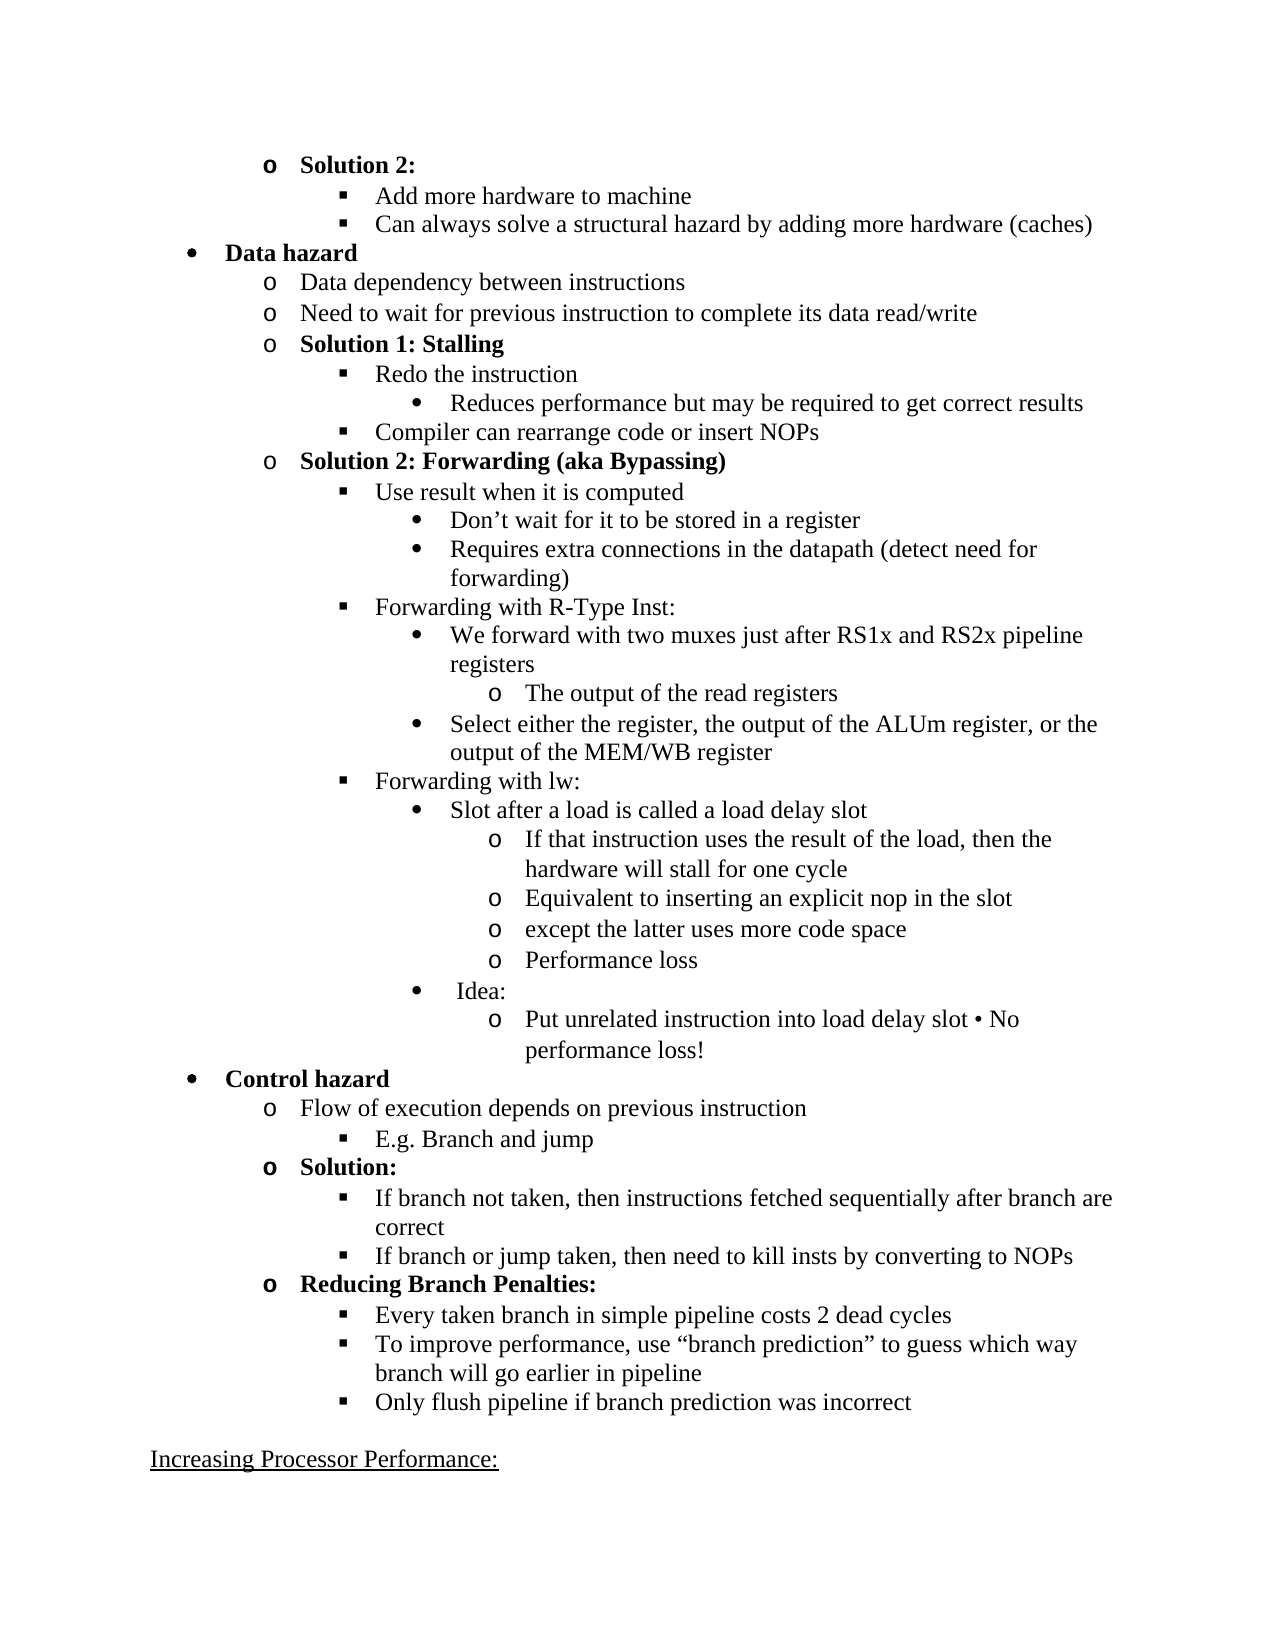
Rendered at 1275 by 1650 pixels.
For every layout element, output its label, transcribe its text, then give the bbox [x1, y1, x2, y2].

list Solution 2: [262, 150, 1125, 181]
list To improve performance, use “branch prediction” to guess which way branch will go earlier in pipeline [337, 1329, 1125, 1387]
list Reducing Branch Penalties: [262, 1269, 1125, 1300]
list Equivalent to inserting an explicit nop in the slot [487, 883, 1125, 914]
list except the latter uses more code space [487, 914, 1125, 945]
list Redo the instruction [337, 359, 1125, 388]
list Select either the register, the output of the ALUm register, or the output of the MEM/WB register [412, 709, 1125, 766]
list If branch or jump taken, then need to kill insts by converting to NOPs [337, 1241, 1125, 1269]
list Idea: [412, 976, 1125, 1004]
list Forwarding with R-Type Inst: [337, 592, 1125, 620]
list We forward with two muxes just after RS1x and RS2x pipeline registers [412, 620, 1125, 678]
list Put unrelated instruction into load delay slot • No performance loss! [487, 1004, 1125, 1064]
list Solution 1: Stalling [262, 329, 1125, 359]
list Performance loss [487, 945, 1125, 976]
text Increasing Processor Performance: [150, 1444, 1125, 1473]
list Control hazard [187, 1064, 1125, 1093]
list Every taken branch in simple pipeline costs 2 dead cycles [337, 1300, 1125, 1329]
list Only flush pipeline if branch prediction was incorrect [337, 1387, 1125, 1415]
list Don’t wait for it to be stored in a register [412, 505, 1125, 534]
list Can always solve a structural hazard by adding more hardware (caches) [337, 209, 1125, 238]
list Need to wait for previous instruction to complete its data read/write [262, 298, 1125, 329]
list Data dependency between instructions [262, 267, 1125, 298]
list Solution: [262, 1152, 1125, 1183]
list The output of the read registers [487, 678, 1125, 709]
list Forwarding with lw: [337, 766, 1125, 795]
list If that instruction uses the result of the load, then the hardware will stall for one cycle [487, 824, 1125, 883]
list Reduces performance but may be required to get correct results [412, 388, 1125, 417]
list Add more hardware to machine [337, 181, 1125, 209]
list Use result when it is computed [337, 477, 1125, 505]
list Flow of execution depends on previous instruction [262, 1093, 1125, 1124]
list Slot after a load is called a load delay slot [412, 795, 1125, 824]
list Requires extra connections in the datapath (detect need for forwarding) [412, 534, 1125, 592]
list E.g. Branch and jump [337, 1124, 1125, 1152]
list If branch not taken, then instructions fetched sequentially after branch are correct [337, 1183, 1125, 1241]
list Data hazard [187, 238, 1125, 267]
list Compiler can rearrange code or insert NOPs [337, 417, 1125, 446]
list Solution 2: Forwarding (aka Bypassing) [262, 446, 1125, 477]
